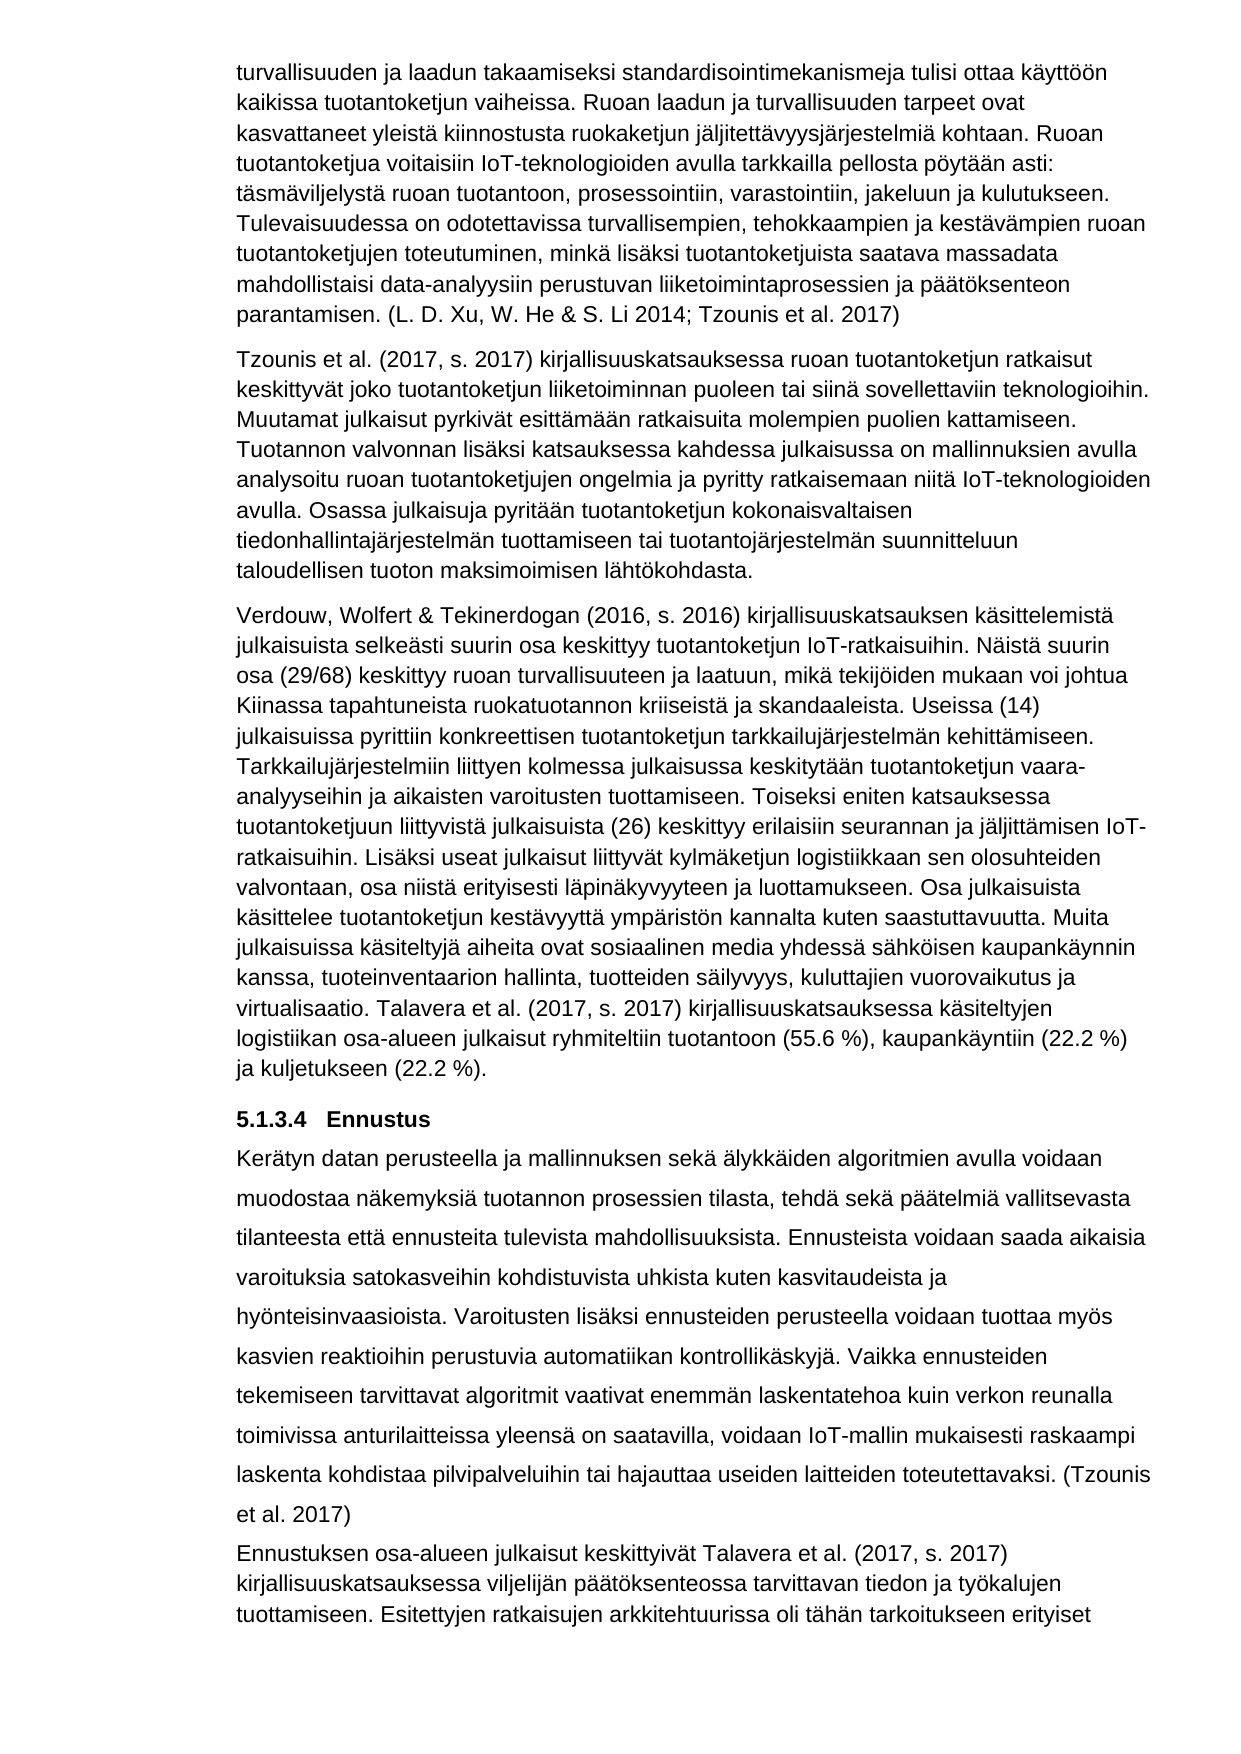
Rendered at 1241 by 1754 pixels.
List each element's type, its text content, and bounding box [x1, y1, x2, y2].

text Verdouw, Wolfert & Tekinerdogan (2016, s. 2016) kirjallisuuskatsauksen käsittelemistä julkaisuista selkeästi suurin osa keskittyy tuotantoketjun IoT-ratkaisuihin. Näistä suurin osa (29/68) keskittyy ruoan turvallisuuteen ja laatuun, mikä tekijöiden mukaan voi johtua Kiinassa tapahtuneista ruokatuotannon kriiseistä ja skandaaleista. Useissa (14) julkaisuissa pyrittiin konkreettisen tuotantoketjun tarkkailujärjestelmän kehittämiseen. Tarkkailujärjestelmiin liittyen kolmessa julkaisussa keskitytään tuotantoketjun vaara-analyyseihin ja aikaisten varoitusten tuottamiseen. Toiseksi eniten katsauksessa tuotantoketjuun liittyvistä julkaisuista (26) keskittyy erilaisiin seurannan ja jäljittämisen IoT-ratkaisuihin. Lisäksi useat julkaisut liittyvät kylmäketjun logistiikkaan sen olosuhteiden valvontaan, osa niistä erityisesti läpinäkyvyyteen ja luottamukseen. Osa julkaisuista käsittelee tuotantoketjun kestävyyttä ympäristön kannalta kuten saastuttavuutta. Muita julkaisuissa käsiteltyjä aiheita ovat sosiaalinen media yhdessä sähköisen kaupankäynnin kanssa, tuoteinventaarion hallinta, tuotteiden säilyvyys, kuluttajien vuorovaikutus ja virtualisaatio. Talavera et al. (2017, s. 2017) kirjallisuuskatsauksessa käsiteltyjen logistiikan osa-alueen julkaisut ryhmiteltiin tuotantoon (55.6 %), kaupankäyntiin (22.2 %) ja kuljetukseen (22.2 %). [236, 602, 1152, 1081]
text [236, 1540, 1152, 1627]
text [236, 59, 1152, 327]
text Tzounis et al. (2017, s. 2017) kirjallisuuskatsauksessa ruoan tuotantoketjun ratkaisut keskittyvät joko tuotantoketjun liiketoiminnan puoleen tai siinä sovellettaviin teknologioihin. Muutamat julkaisut pyrkivät esittämään ratkaisuita molempien puolien kattamiseen. Tuotannon valvonnan lisäksi katsauksessa kahdessa julkaisussa on mallinnuksien avulla analysoitu ruoan tuotantoketjujen ongelmia ja pyritty ratkaisemaan niitä IoT-teknologioiden avulla. Osassa julkaisuja pyritään tuotantoketjun kokonaisvaltaisen tiedonhallintajärjestelmän tuottamiseen tai tuotantojärjestelmän suunnitteluun taloudellisen tuoton maksimoimisen lähtökohdasta. [236, 346, 1152, 583]
subtitle Ennustus [236, 1106, 1152, 1132]
